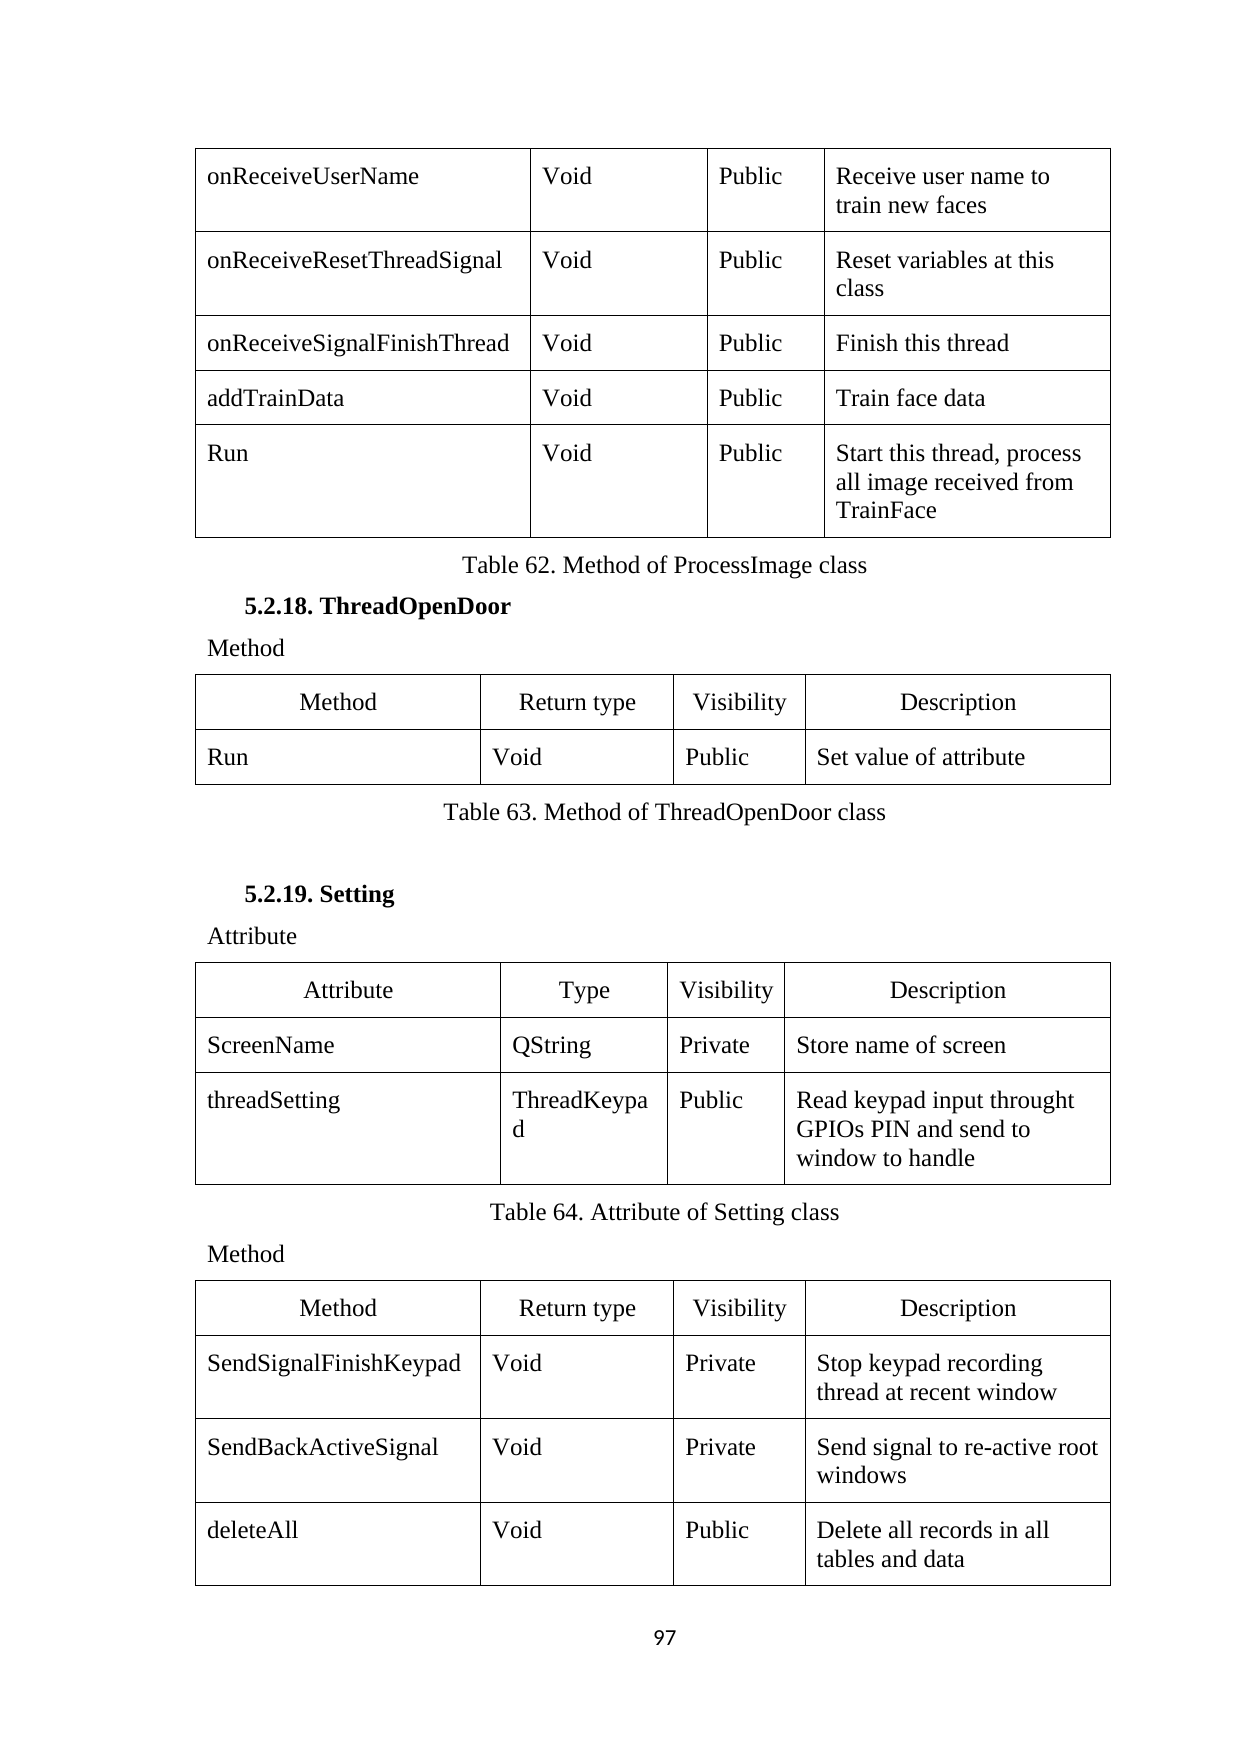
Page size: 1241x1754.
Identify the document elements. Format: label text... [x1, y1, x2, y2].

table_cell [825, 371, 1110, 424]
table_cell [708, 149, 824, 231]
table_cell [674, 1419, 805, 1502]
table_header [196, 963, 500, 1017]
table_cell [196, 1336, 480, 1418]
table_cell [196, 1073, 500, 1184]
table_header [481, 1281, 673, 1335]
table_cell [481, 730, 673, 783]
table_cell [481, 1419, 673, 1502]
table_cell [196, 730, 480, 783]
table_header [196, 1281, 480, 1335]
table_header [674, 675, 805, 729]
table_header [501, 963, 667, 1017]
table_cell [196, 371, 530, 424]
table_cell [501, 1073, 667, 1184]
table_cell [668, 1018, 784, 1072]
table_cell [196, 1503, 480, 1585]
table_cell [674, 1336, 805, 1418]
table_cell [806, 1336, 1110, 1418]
text Table 64. Attribute of Setting class [207, 1197, 1122, 1226]
text 5.2.19. Setting [207, 879, 1122, 908]
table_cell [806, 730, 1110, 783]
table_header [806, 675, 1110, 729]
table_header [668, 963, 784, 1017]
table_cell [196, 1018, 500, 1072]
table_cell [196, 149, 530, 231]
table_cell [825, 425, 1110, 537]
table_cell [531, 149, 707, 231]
text Attribute [207, 921, 1122, 949]
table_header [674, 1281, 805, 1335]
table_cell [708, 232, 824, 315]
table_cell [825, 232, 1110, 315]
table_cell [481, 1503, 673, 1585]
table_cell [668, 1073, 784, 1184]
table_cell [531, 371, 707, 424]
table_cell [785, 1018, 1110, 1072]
text Method [207, 633, 1122, 661]
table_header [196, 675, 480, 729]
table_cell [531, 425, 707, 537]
text Table 62. Method of ProcessImage class [207, 550, 1122, 579]
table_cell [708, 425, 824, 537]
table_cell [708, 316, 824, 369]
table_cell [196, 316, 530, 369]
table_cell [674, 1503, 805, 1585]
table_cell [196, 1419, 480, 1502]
text Method [207, 1239, 1122, 1267]
text 5.2.18. ThreadOpenDoor [207, 591, 1122, 620]
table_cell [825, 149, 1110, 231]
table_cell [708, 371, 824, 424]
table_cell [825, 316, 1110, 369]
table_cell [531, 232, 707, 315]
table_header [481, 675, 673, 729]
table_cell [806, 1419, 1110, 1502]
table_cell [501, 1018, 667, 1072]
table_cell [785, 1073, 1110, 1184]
text Table 63. Method of ThreadOpenDoor class [207, 797, 1122, 826]
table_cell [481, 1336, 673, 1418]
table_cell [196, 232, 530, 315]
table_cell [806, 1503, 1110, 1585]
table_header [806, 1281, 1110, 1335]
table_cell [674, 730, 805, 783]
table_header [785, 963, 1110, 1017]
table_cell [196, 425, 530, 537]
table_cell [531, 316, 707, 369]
